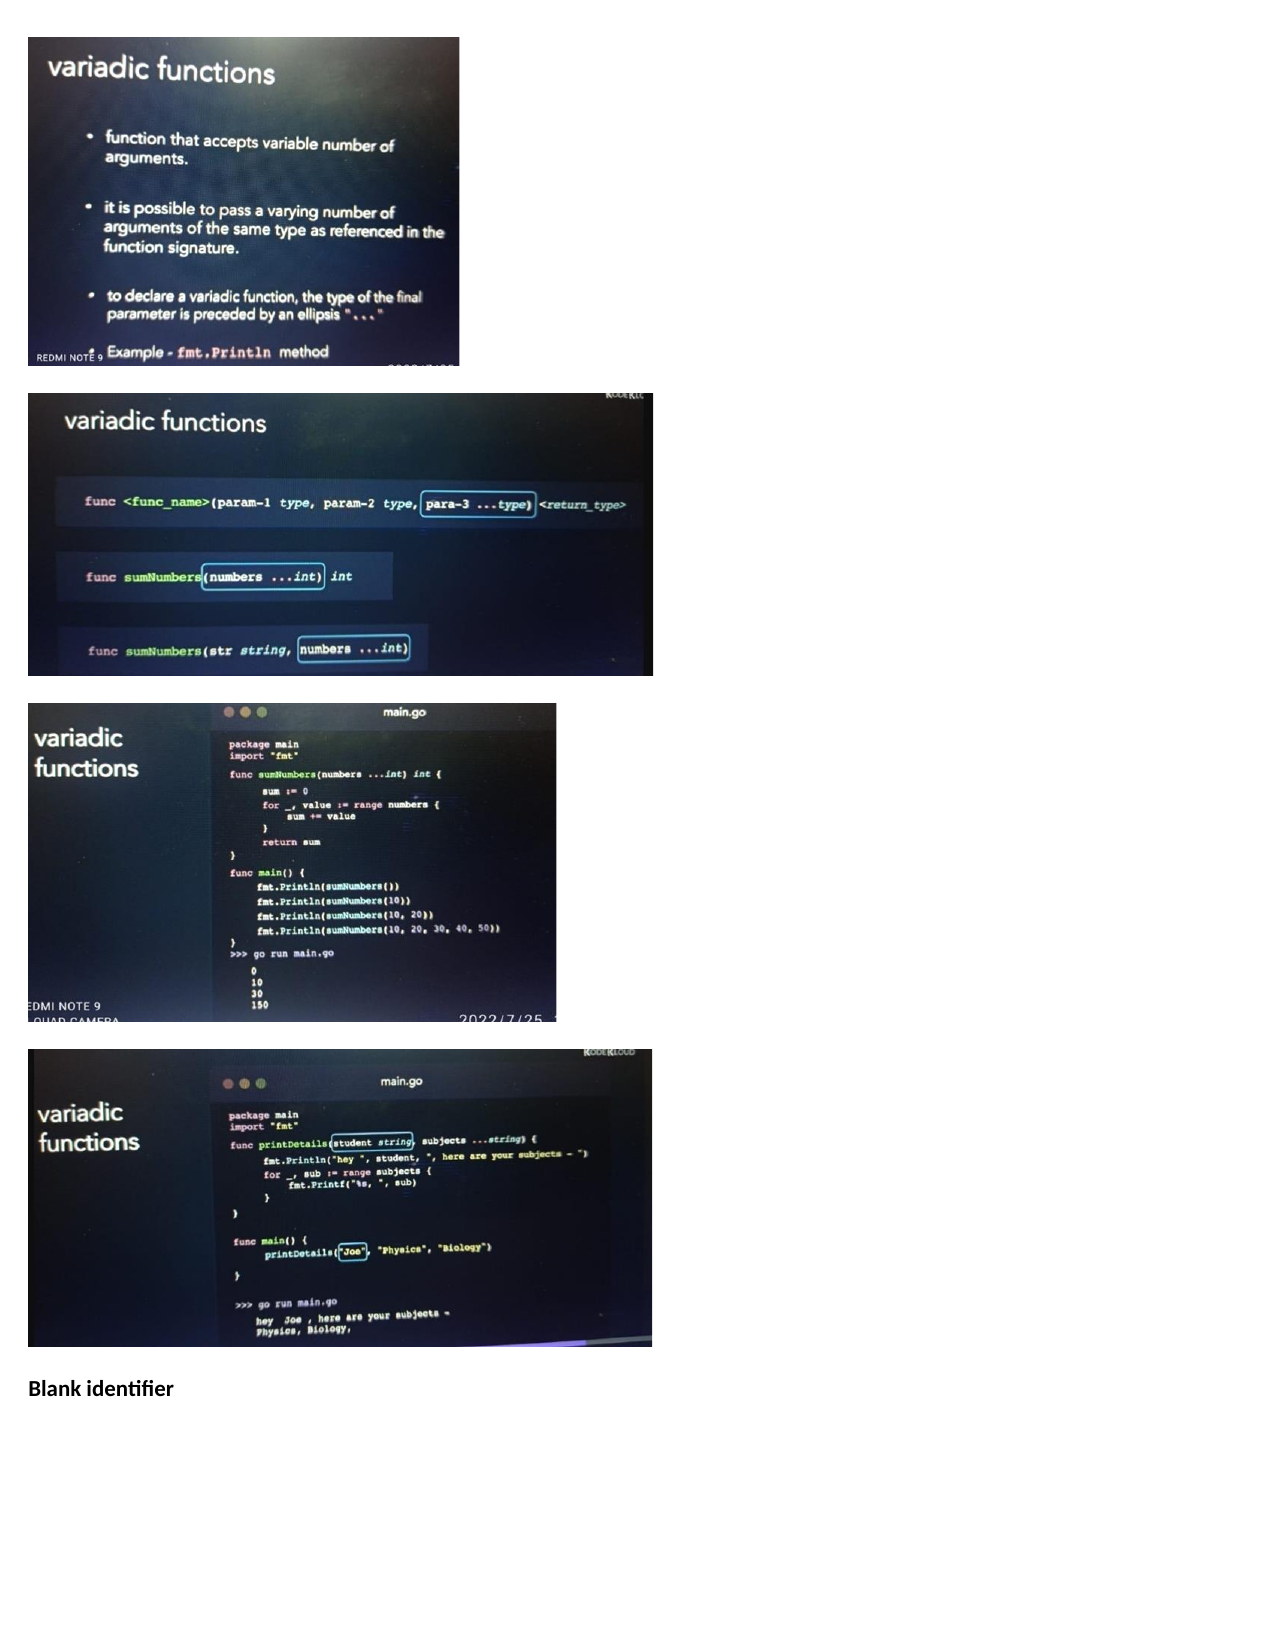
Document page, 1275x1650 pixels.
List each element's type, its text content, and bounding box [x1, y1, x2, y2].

picture [28, 1049, 653, 1347]
picture [28, 393, 654, 676]
picture [28, 37, 460, 366]
picture [28, 703, 557, 1022]
text Blank identifier [28, 1374, 1228, 1402]
